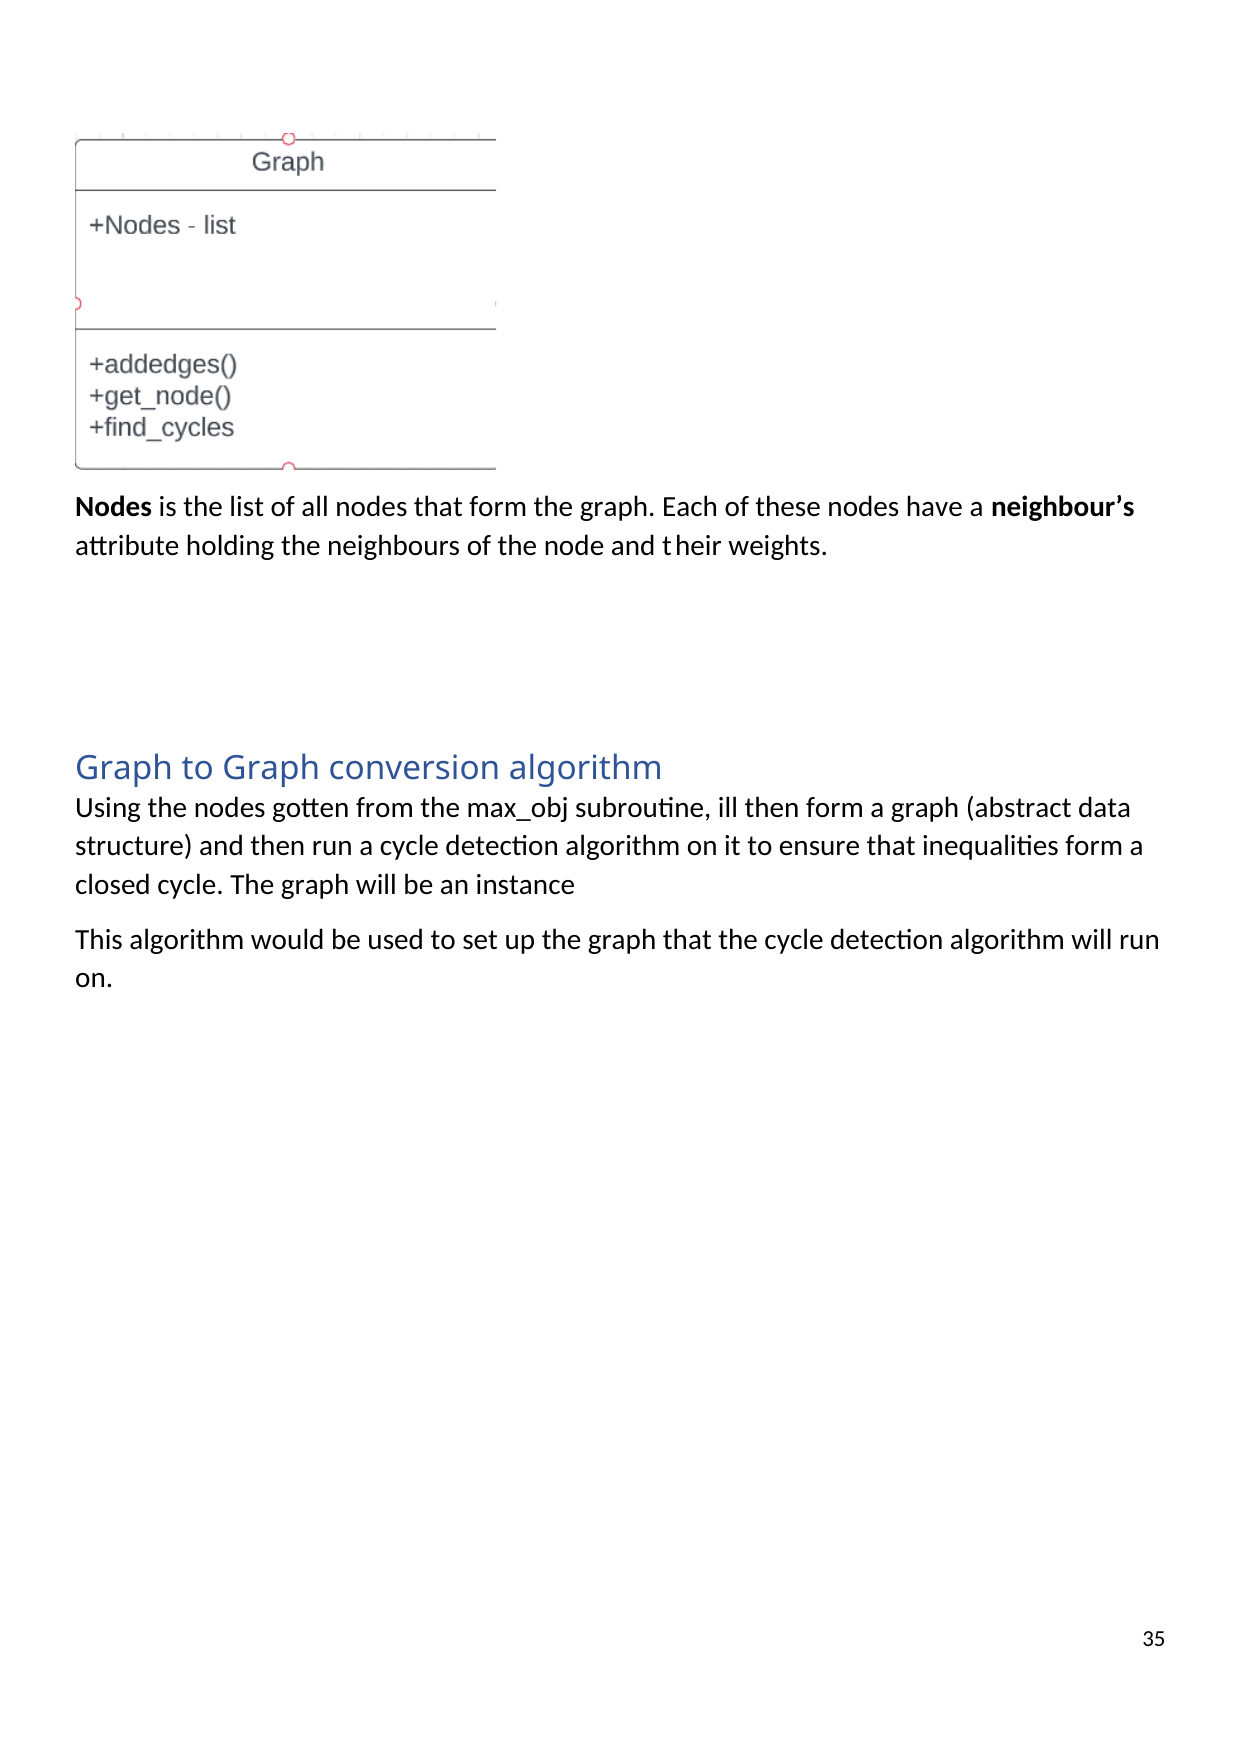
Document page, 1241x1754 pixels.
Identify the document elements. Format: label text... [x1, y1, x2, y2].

picture [75, 133, 497, 470]
text Using the nodes gotten from the max_obj subroutine, ill then form a graph (abstract data structure) and then run a cycle detection algorithm on it to ensure that inequalities form a closed cycle. The graph will be an instance [75, 789, 1165, 901]
subtitle Graph to Graph conversion algorithm [75, 743, 1165, 789]
text Nodes is the list of all nodes that form the graph. Each of these nodes have a neighbour’s attribute holding the neighbours of the node and t heir weights. [75, 488, 1165, 563]
text This algorithm would be used to set up the graph that the cycle detection algorithm will run on. [75, 921, 1165, 995]
